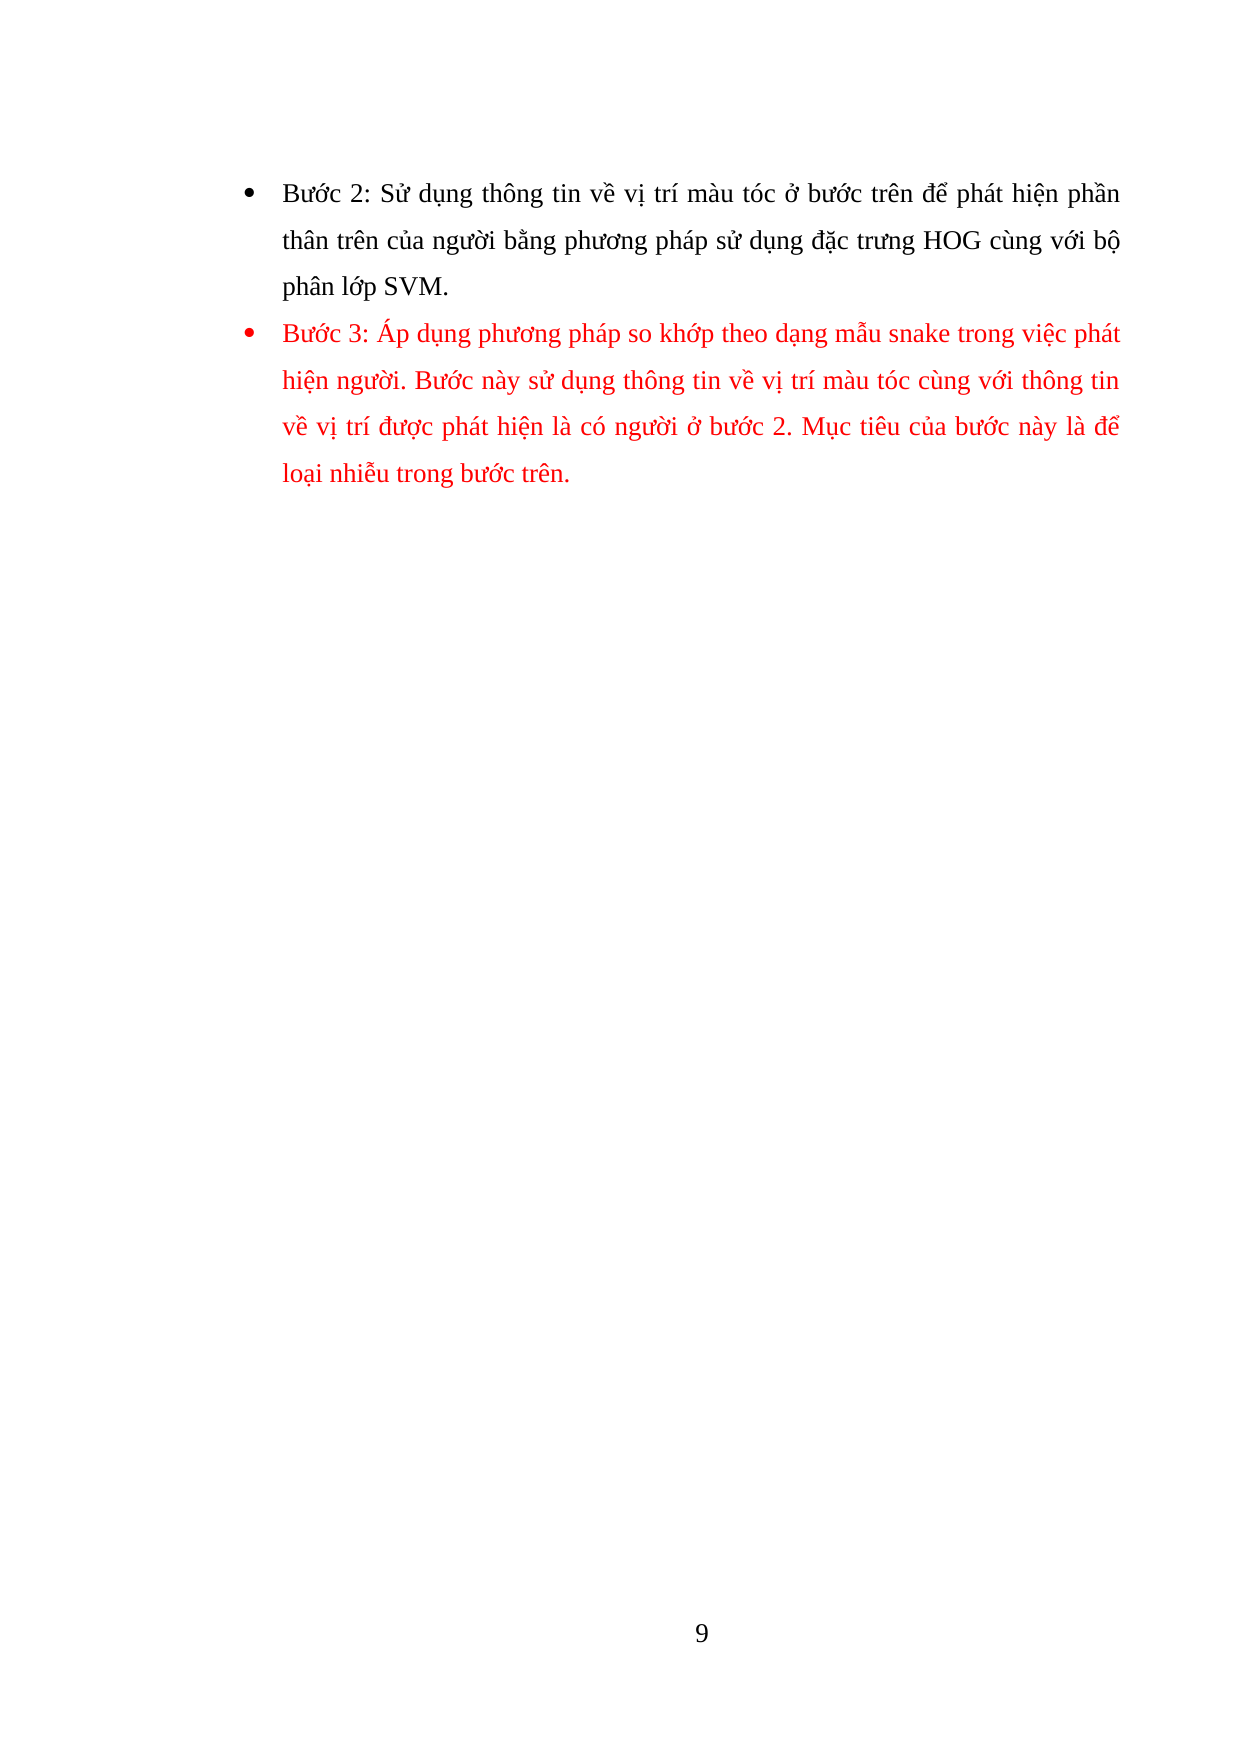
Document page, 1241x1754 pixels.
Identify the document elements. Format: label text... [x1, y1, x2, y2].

list Bước 2: Sử dụng thông tin về vị trí màu tóc ở bước trên để phát hiện phần thân trên của người bằng phương pháp sử dụng đặc trưng HOG cùng với bộ phân lớp SVM. [244, 177, 1122, 302]
list Bước 3: Áp dụng phương pháp so khớp theo dạng mẫu snake trong việc phát hiện người. Bước này sử dụng thông tin về vị trí màu tóc cùng với thông tin về vị trí được phát hiện là có người ở bước 2. Mục tiêu của bước này là để loại nhiễu trong bước trên. [244, 317, 1122, 488]
